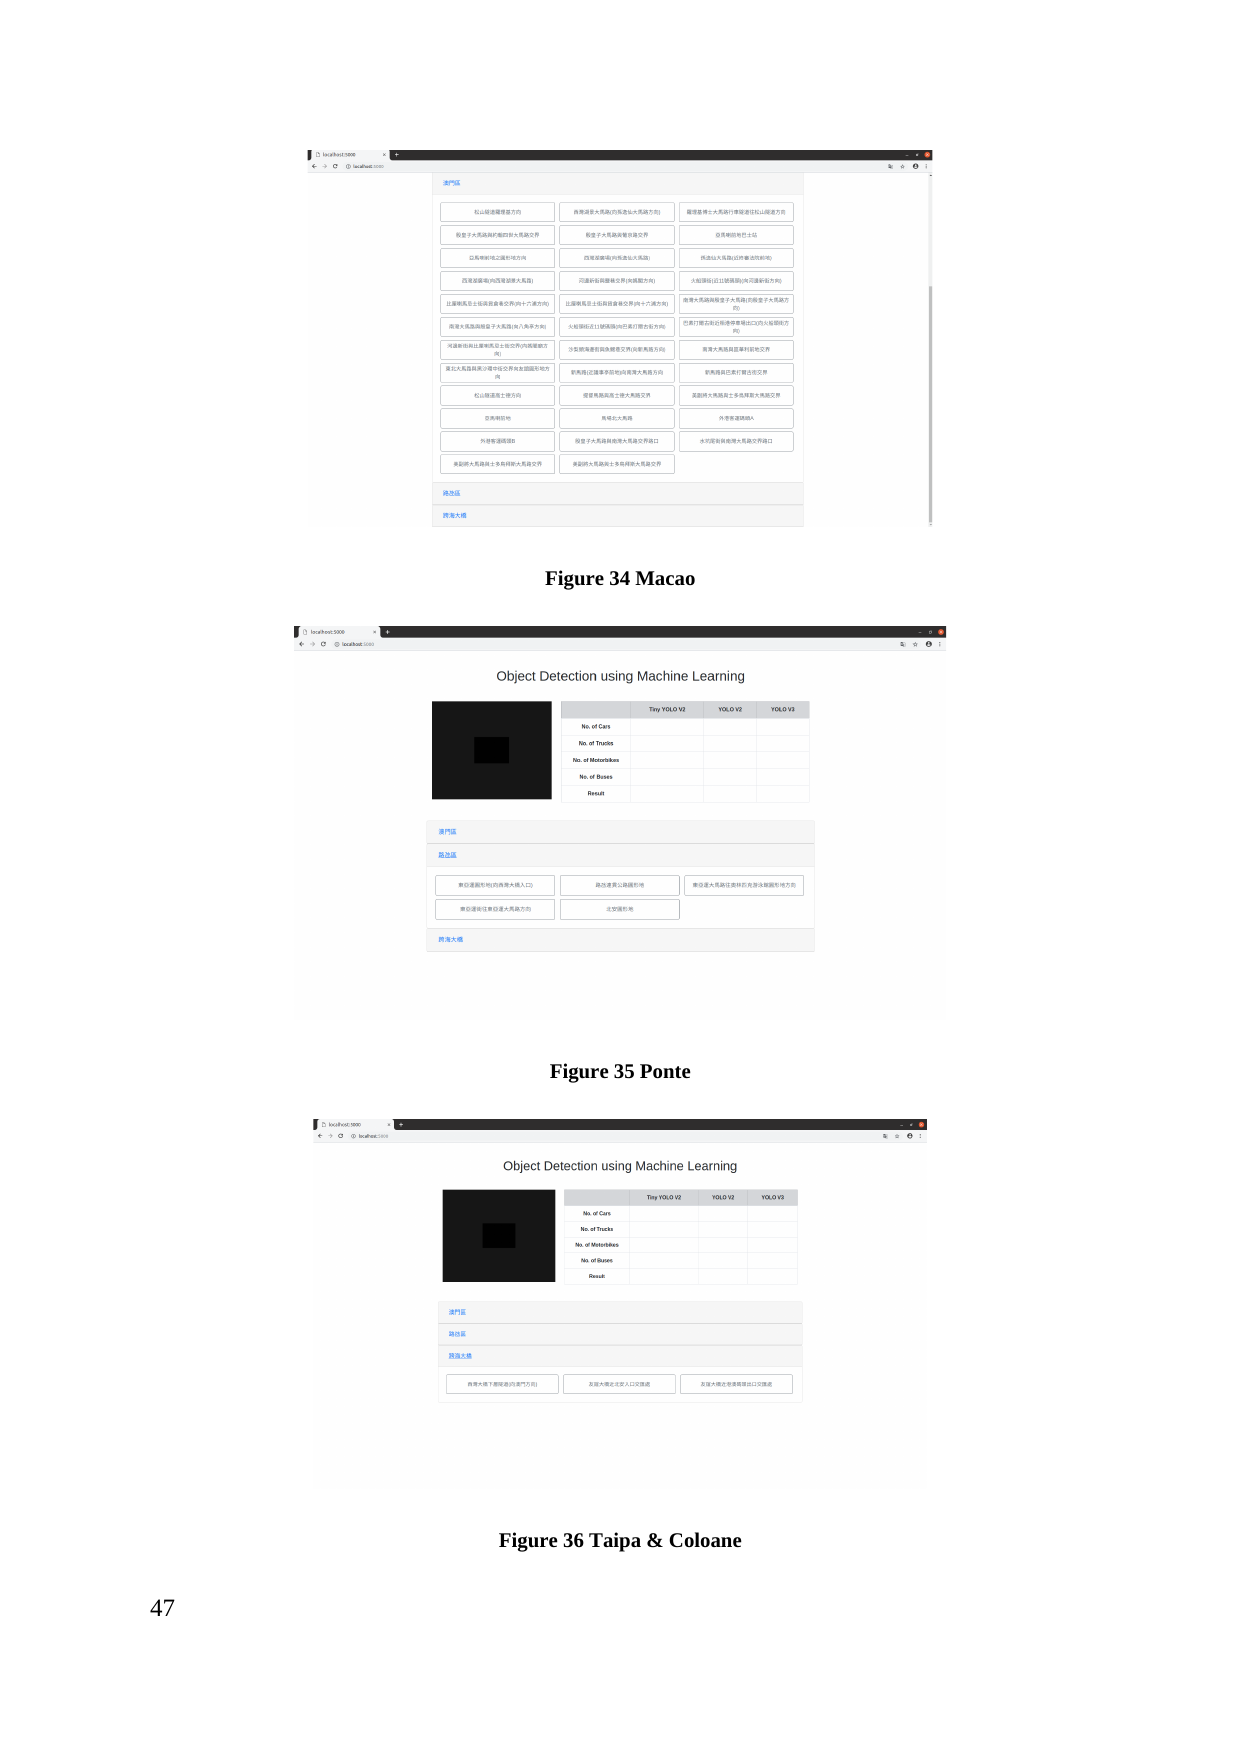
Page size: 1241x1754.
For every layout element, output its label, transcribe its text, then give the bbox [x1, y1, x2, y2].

picture [307, 150, 933, 527]
picture [313, 1119, 927, 1489]
text Figure 34 Macao [150, 566, 1090, 590]
text Figure 36 Taipa & Coloane [150, 1528, 1090, 1552]
picture [294, 626, 947, 1020]
text Figure 35 Ponte [150, 1058, 1090, 1083]
